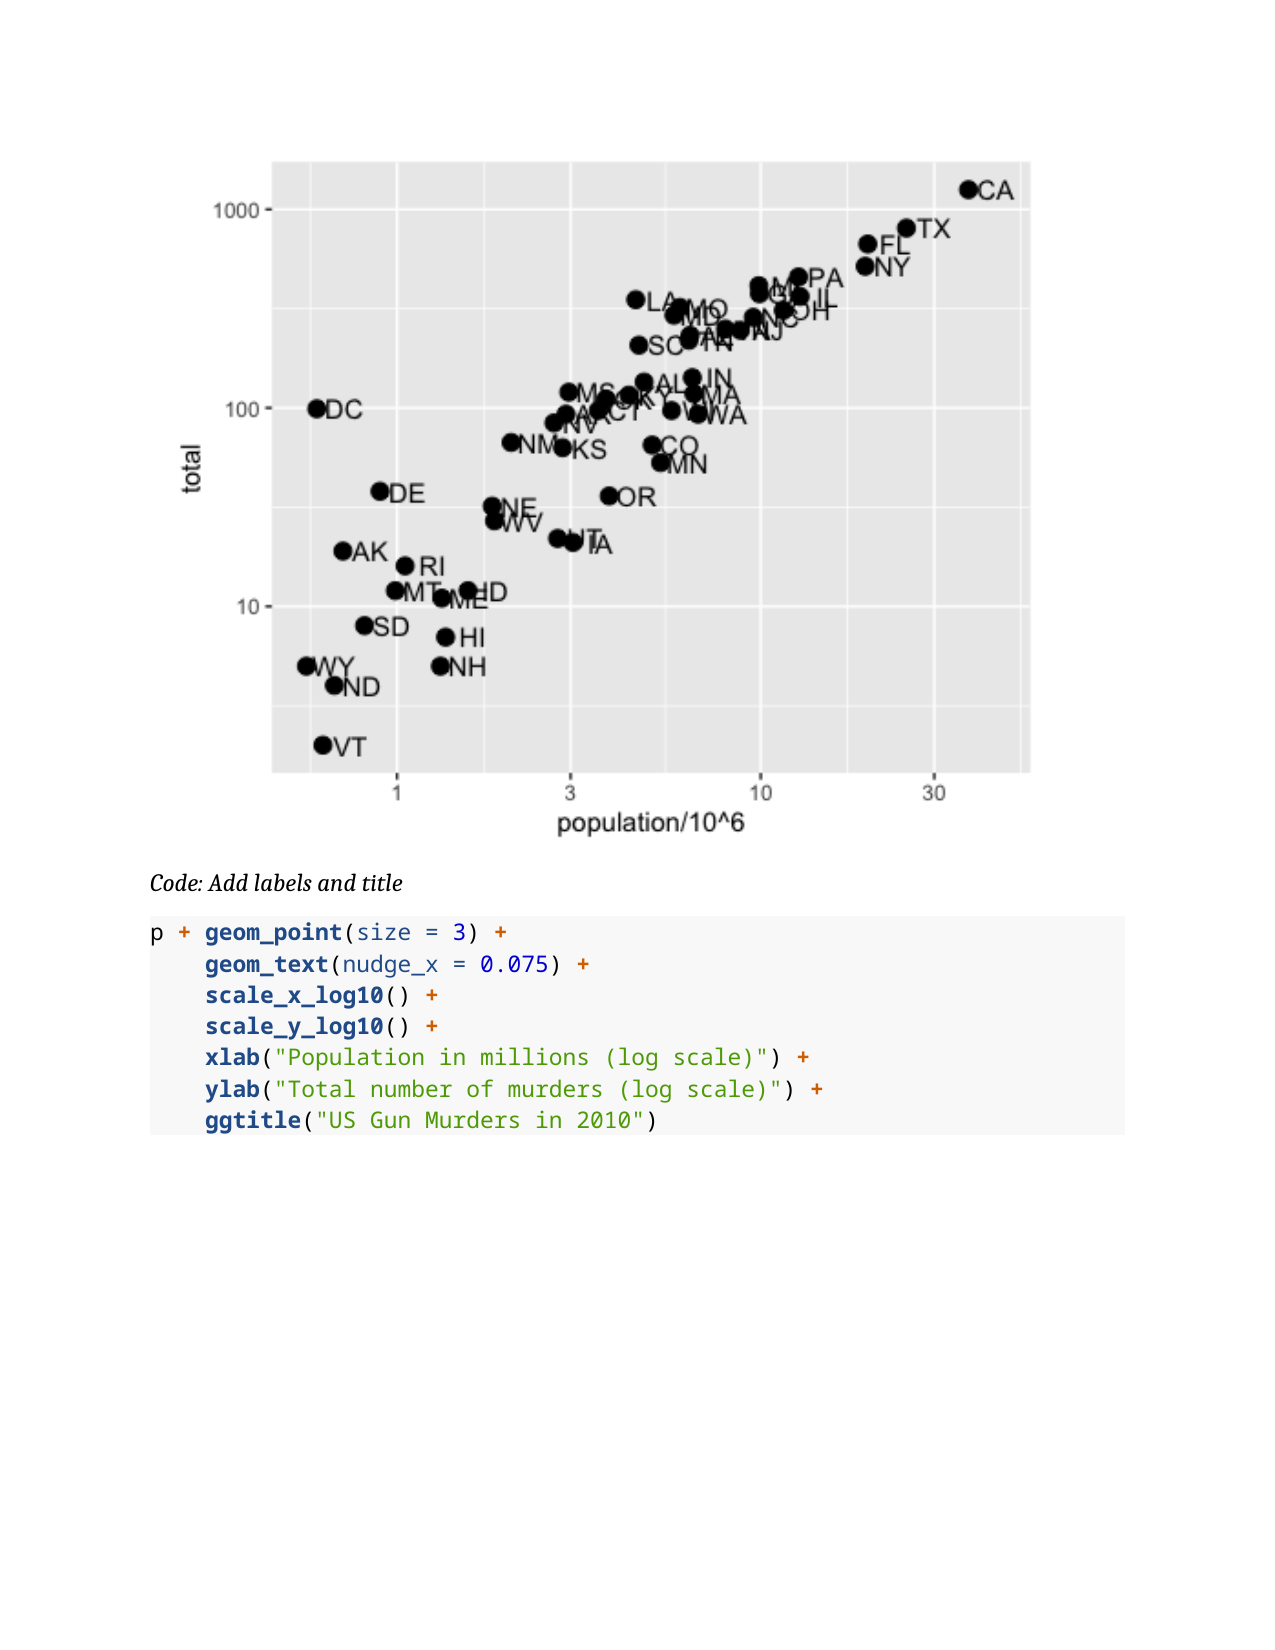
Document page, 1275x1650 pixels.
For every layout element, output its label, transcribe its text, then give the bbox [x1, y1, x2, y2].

picture [168, 150, 1044, 850]
text Code: Add labels and title [150, 869, 1125, 897]
text p + geom_point(size = 3) + geom_text(nudge_x = 0.075) + scale_x_log10() + scale_y_log10() + xlab("Population in millions (log scale)") + ylab("Total number of murders (log scale)") + ggtitle("US Gun Murders in 2010") [150, 916, 1125, 1135]
